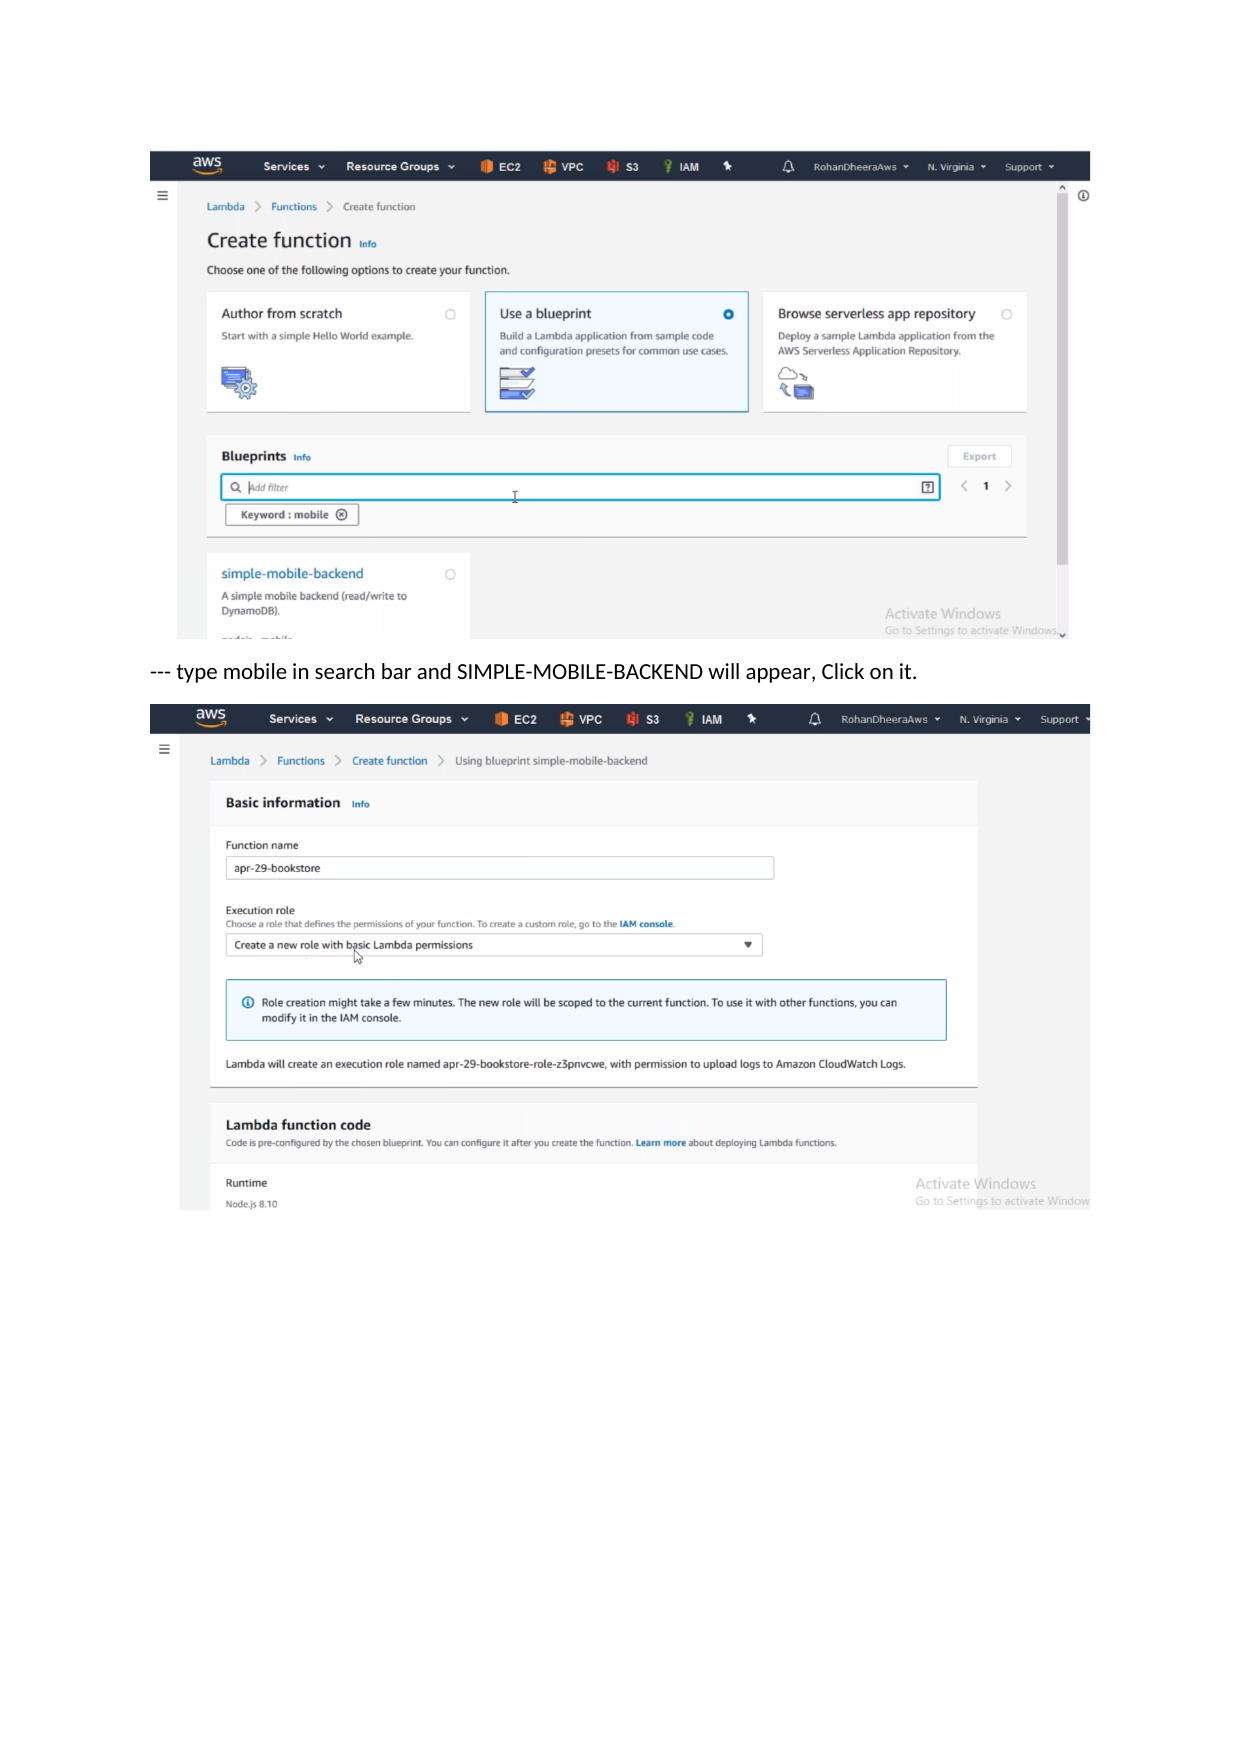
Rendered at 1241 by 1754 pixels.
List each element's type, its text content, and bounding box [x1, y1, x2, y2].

text --- type mobile in search bar and SIMPLE-MOBILE-BACKEND will appear, Click on it. [150, 657, 1090, 686]
picture [150, 704, 1091, 1210]
picture [150, 150, 1091, 639]
